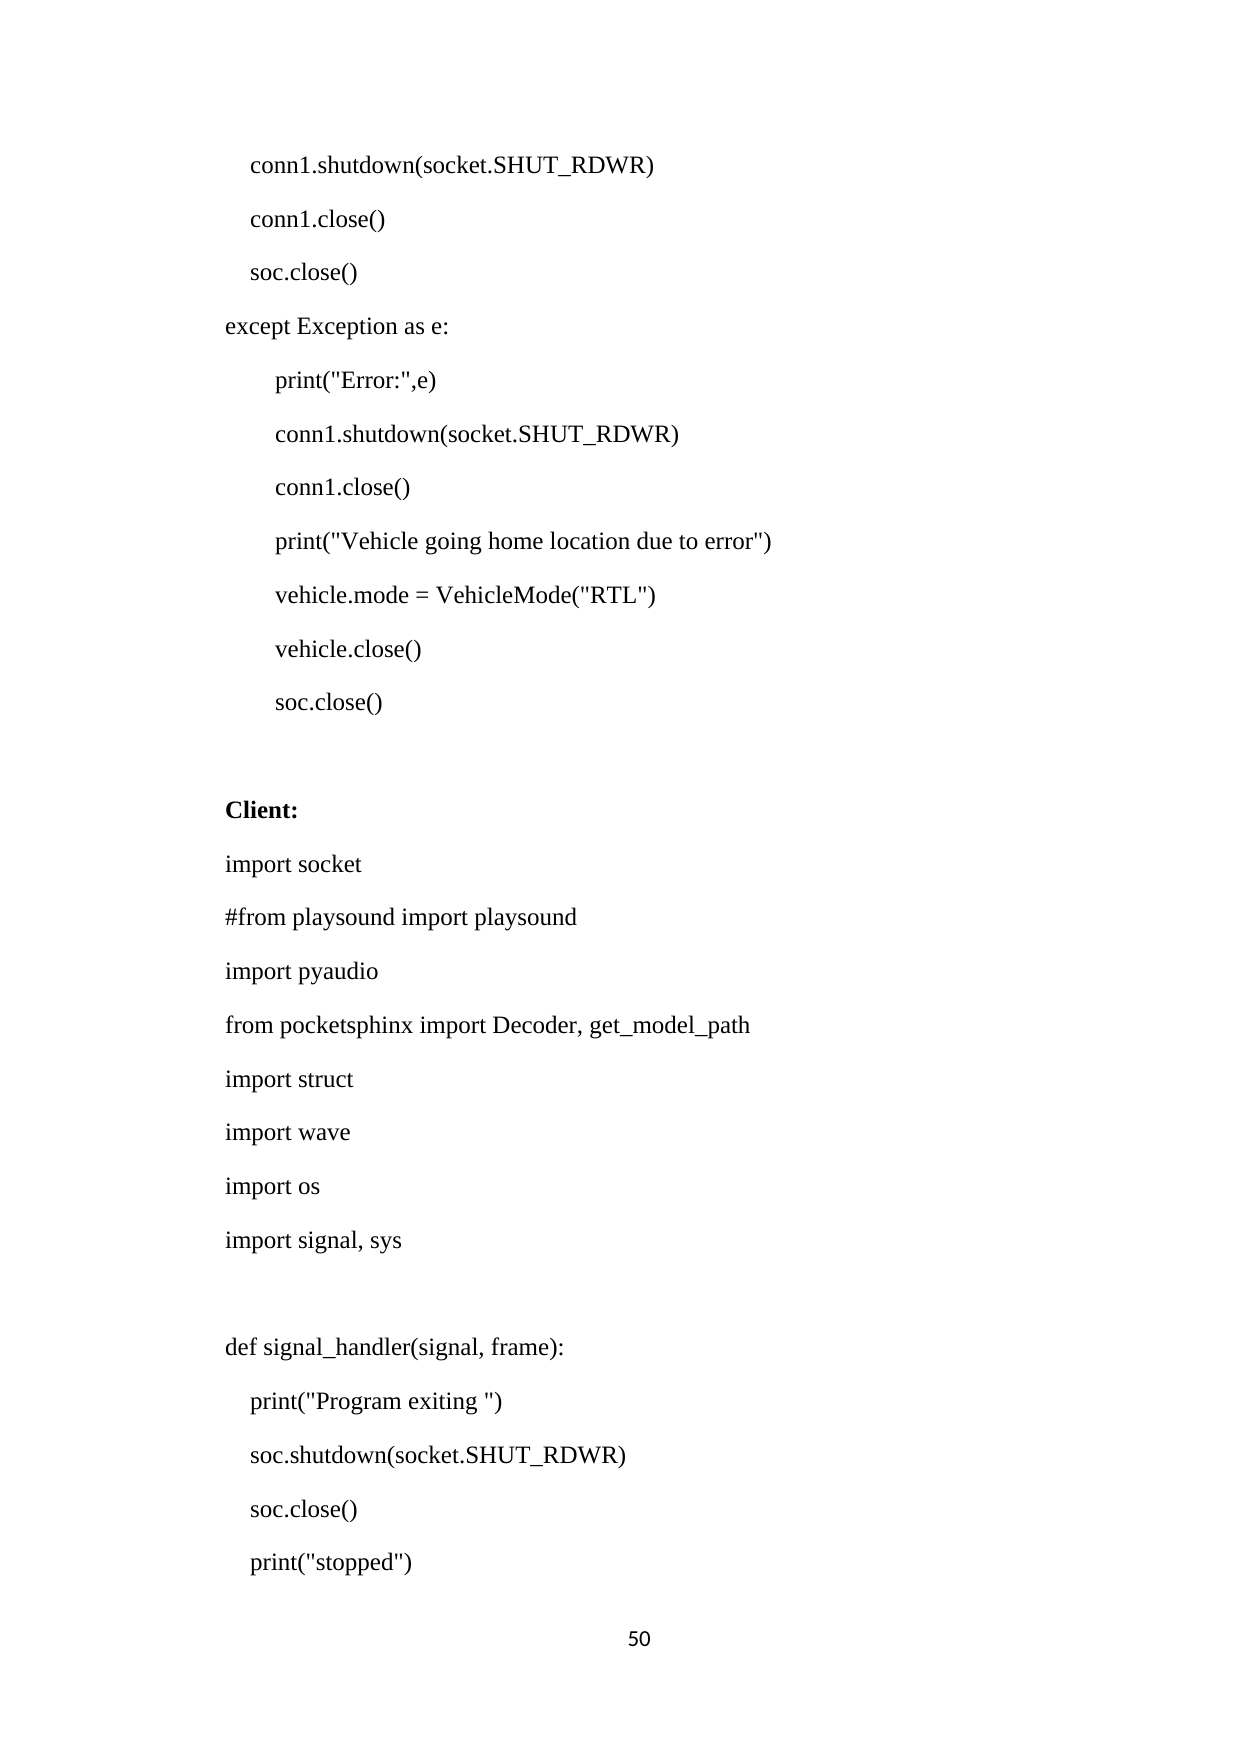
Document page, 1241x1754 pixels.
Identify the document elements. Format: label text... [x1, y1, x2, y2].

text print("stopped") [225, 1547, 1053, 1576]
text print("Error:",e) [225, 365, 1053, 394]
text def signal_handler(signal, frame): [225, 1332, 1053, 1361]
text import wave [225, 1117, 1053, 1146]
text import pyaudio [225, 956, 1053, 985]
text except Exception as e: [225, 311, 1053, 340]
text Client: [225, 795, 1053, 824]
text conn1.shutdown(socket.SHUT_RDWR) [225, 419, 1053, 447]
text vehicle.mode = VehicleMode("RTL") [225, 580, 1053, 609]
text import signal, sys [225, 1225, 1053, 1254]
text print("Vehicle going home location due to error") [225, 526, 1053, 555]
text #from playsound import playsound [225, 902, 1053, 931]
text print("Program exiting ") [225, 1386, 1053, 1415]
text import os [225, 1171, 1053, 1200]
text import struct [225, 1064, 1053, 1092]
text vehicle.close() [225, 634, 1053, 662]
text import socket [225, 849, 1053, 877]
text soc.close() [225, 1494, 1053, 1522]
text soc.close() [225, 257, 1053, 286]
text soc.shutdown(socket.SHUT_RDWR) [225, 1440, 1053, 1469]
text soc.close() [225, 687, 1053, 716]
text conn1.shutdown(socket.SHUT_RDWR) [225, 150, 1053, 179]
text conn1.close() [225, 204, 1053, 232]
text conn1.close() [225, 472, 1053, 501]
text from pocketsphinx import Decoder, get_model_path [225, 1010, 1053, 1039]
